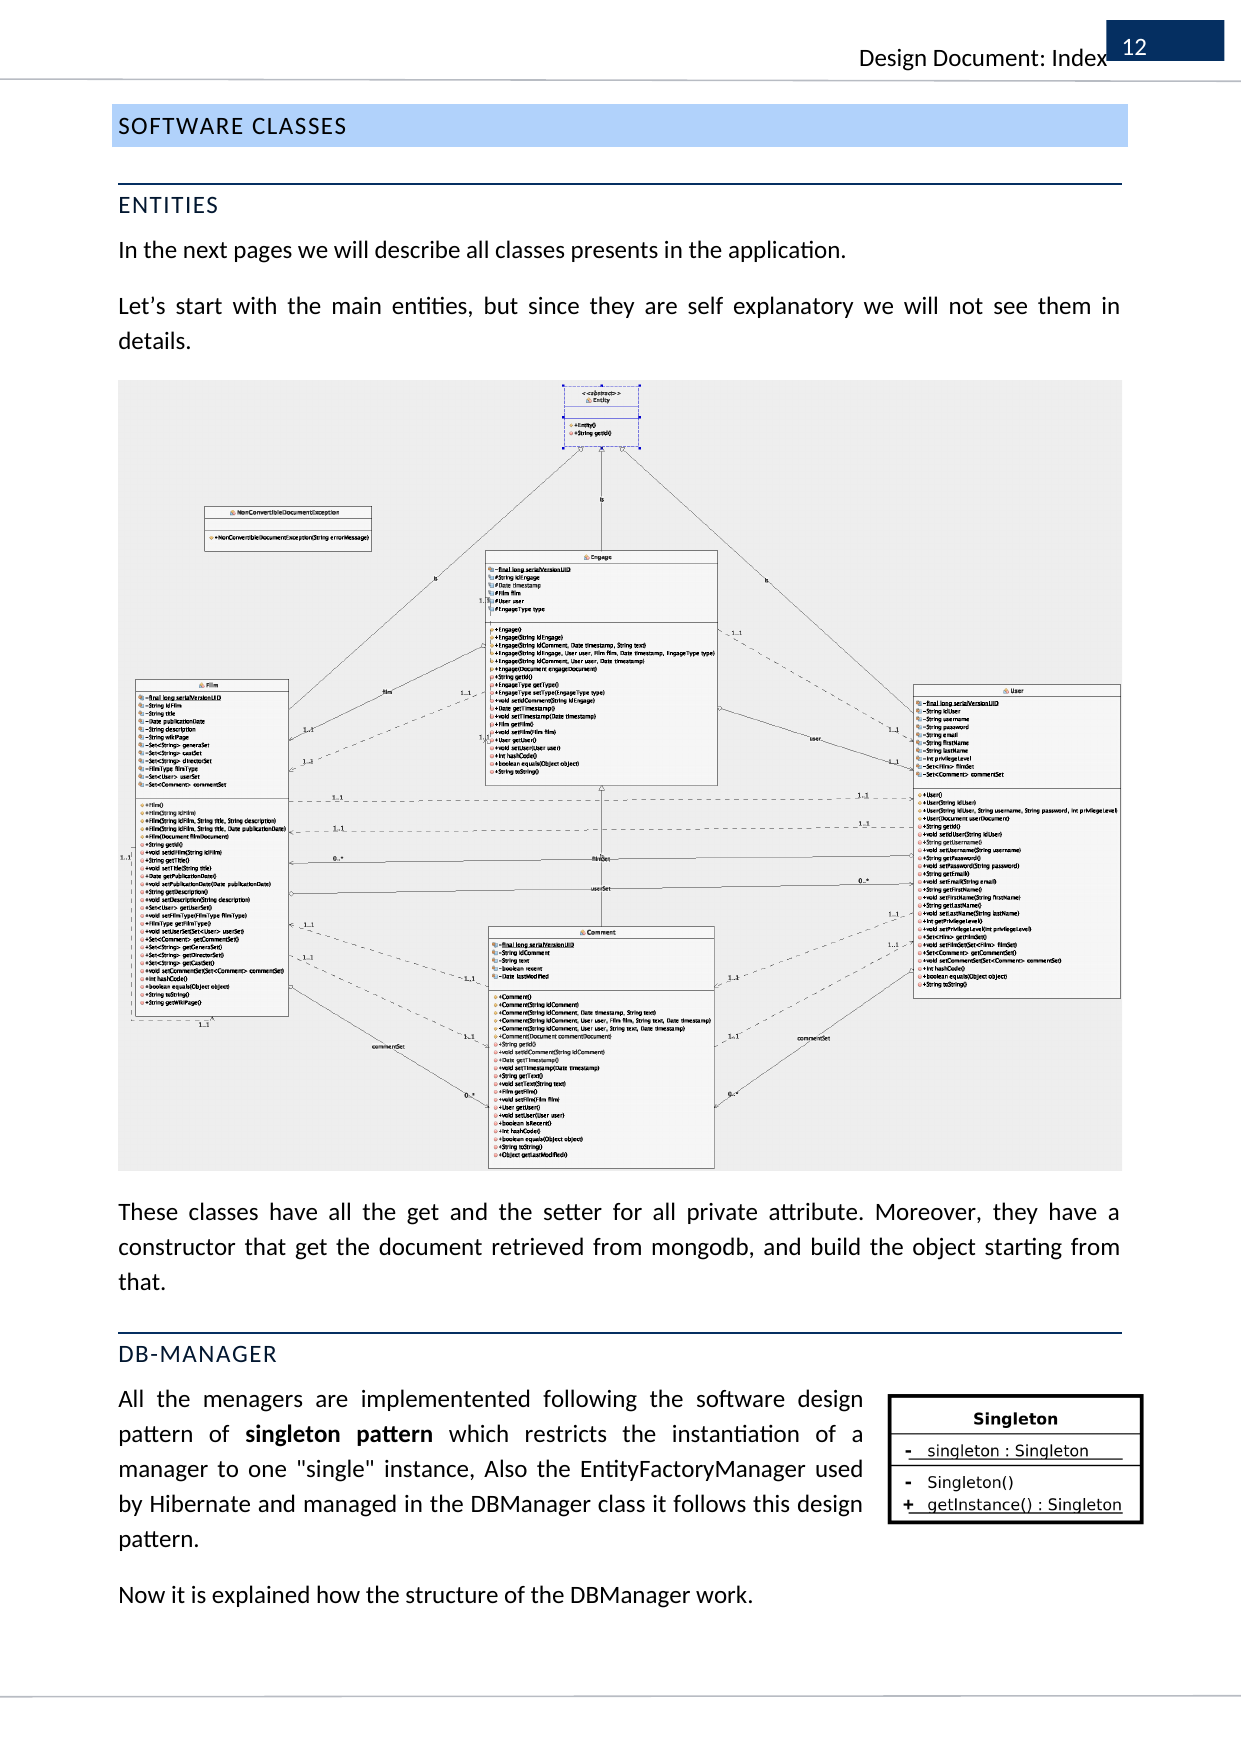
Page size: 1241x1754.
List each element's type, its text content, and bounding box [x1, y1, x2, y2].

subtitle DB-Manager [118, 1334, 1122, 1368]
text Now it is explained how the structure of the DBManager work. [118, 1579, 1122, 1609]
subtitle Software classes [118, 111, 1122, 141]
text All the menagers are implementented following the software design pattern of singleton pattern which restricts the instantiation of a manager to one "single" instance, Also the EntityFactoryManager used by Hibernate and managed in the DBManager class it follows this design pattern. [118, 1383, 1122, 1554]
subtitle Entities [118, 185, 1122, 219]
text These classes have all the get and the setter for all private attribute. Moreover, they have a constructor that get the document retrieved from mongodb, and build the object starting from that. [118, 1196, 1122, 1296]
text In the next pages we will describe all classes presents in the application. [118, 234, 1122, 265]
text Let’s start with the main entities, but since they are self explanatory we will not see them in details. [118, 290, 1122, 356]
picture [118, 380, 1123, 1171]
picture [882, 1389, 1146, 1526]
